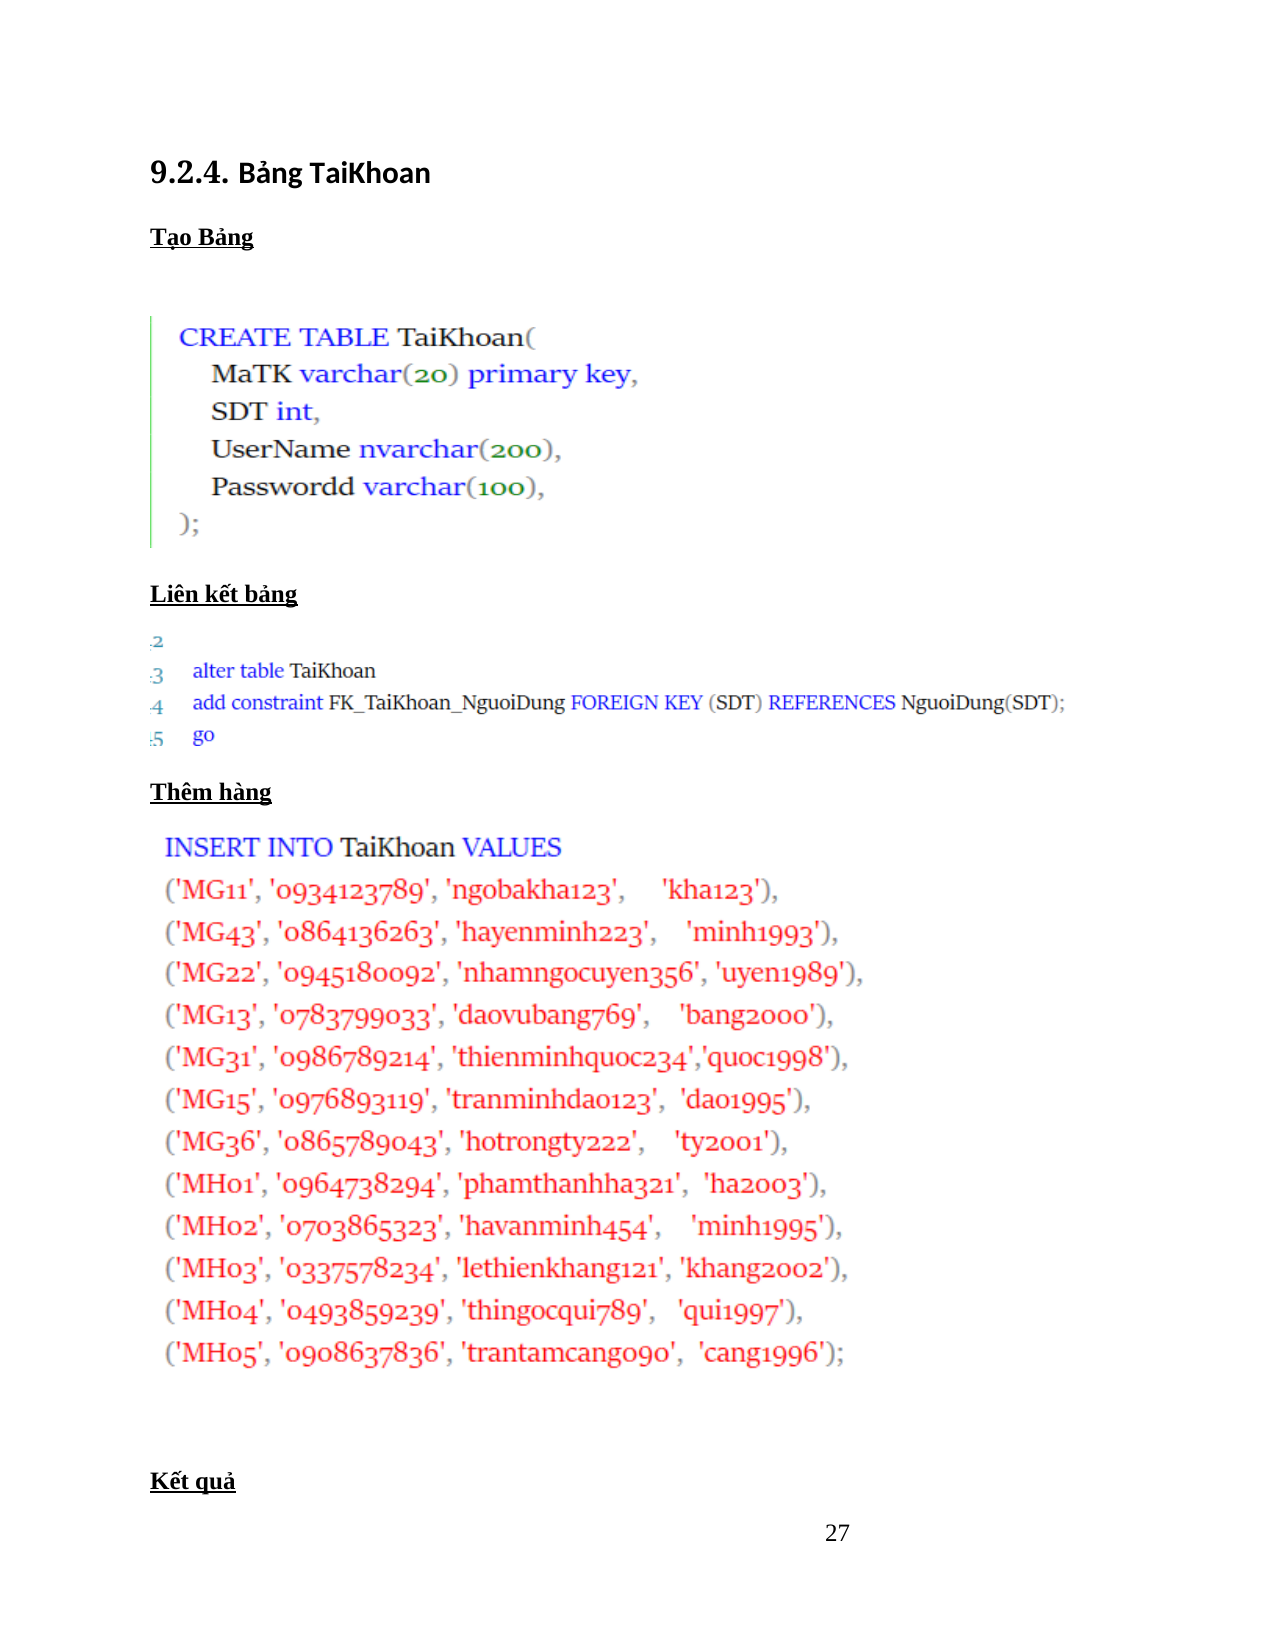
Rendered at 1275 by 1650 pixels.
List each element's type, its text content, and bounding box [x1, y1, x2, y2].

subtitle Bảng TaiKhoan [150, 150, 1125, 193]
text Liên kết bảng [150, 579, 1125, 608]
picture [150, 626, 1124, 746]
text Kết quả [150, 1466, 1125, 1495]
picture [150, 824, 949, 1387]
picture [150, 316, 661, 548]
text Thêm hàng [150, 777, 1125, 806]
text Tạo Bảng [150, 222, 1125, 251]
